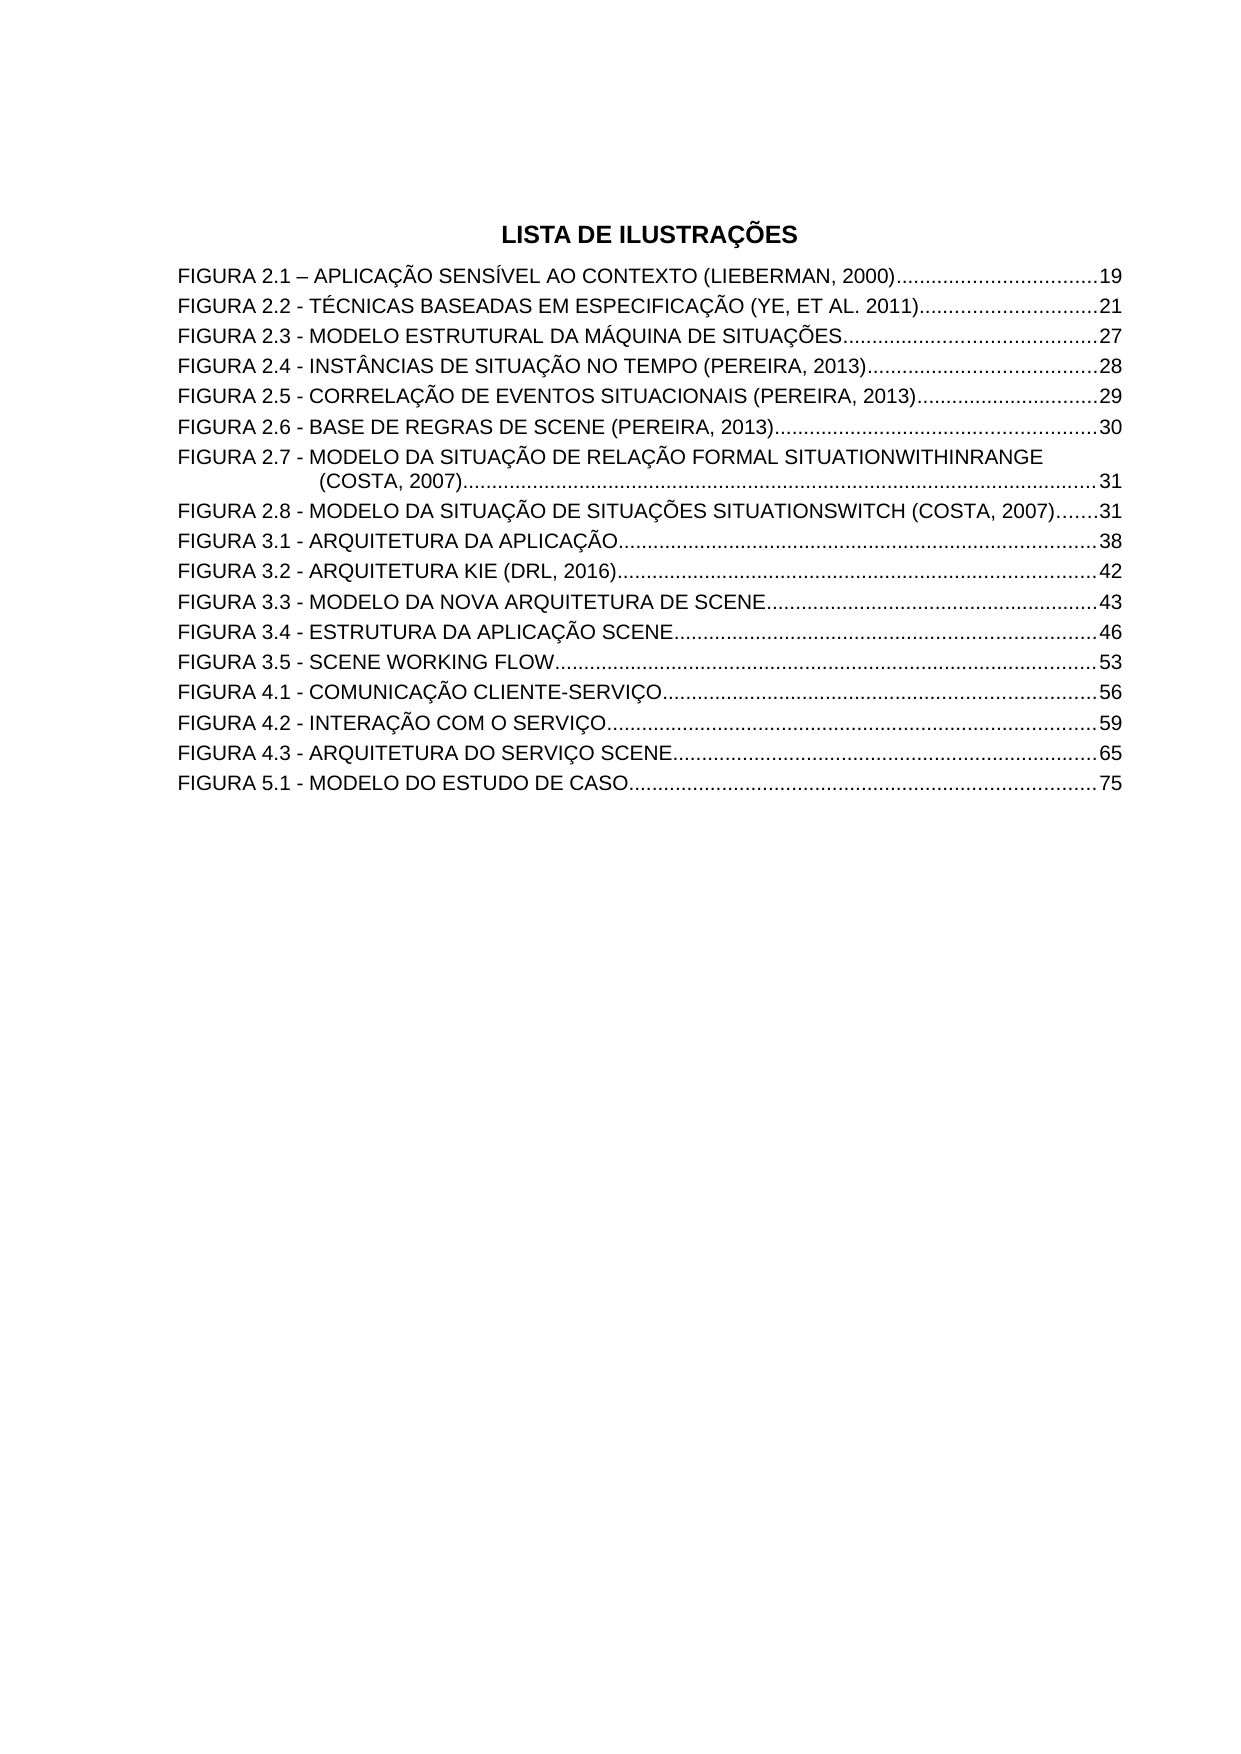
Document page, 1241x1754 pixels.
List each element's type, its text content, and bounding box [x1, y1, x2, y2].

text Figura 3.2 - Arquitetura kie (DRL, 2016) 42 [177, 559, 1092, 583]
text Figura 3.4 - estrutura da aplicação scene 46 [177, 620, 1092, 644]
text Figura 2.5 - Correlação de eventos situacionais (Pereira, 2013) 29 [177, 384, 1092, 408]
text Figura 4.1 - Comunicação cliente-serviço 56 [177, 680, 1092, 704]
text Figura 2.3 - Modelo estrutural da máquina de situações 27 [177, 324, 1092, 348]
text Figura 5.1 - modelo do estudo de caso 75 [177, 771, 1092, 795]
text Figura 2.2 - Técnicas Baseadas em Especificação (YE, et al. 2011) 21 [177, 294, 1092, 318]
text Figura 2.4 - Instâncias de situação no tempo (Pereira, 2013) 28 [177, 354, 1092, 378]
text Figura 2.7 - Modelo da Situação de Relação Formal SituationWithinRange (COSTA, 2007) 31 [177, 445, 1092, 493]
text Figura 4.2 - Interação com o Serviço 59 [177, 710, 1092, 734]
text Figura 2.8 - Modelo da Situação de Situações SituationSwitch (COSTA, 2007) 31 [177, 499, 1092, 523]
text Figura 3.1 - Arquitetura da aplicação 38 [177, 529, 1092, 553]
title LISTA DE Ilustrações [177, 220, 1122, 249]
text Figura 3.5 - Scene Working flow 53 [177, 650, 1092, 674]
text Figura 3.3 - Modelo da nova arquitetura de SCENE 43 [177, 589, 1092, 613]
text Figura 2.6 - Base de Regras de SCENE (Pereira, 2013) 30 [177, 414, 1092, 438]
text Figura 2.1 – Aplicação sensível ao contexto (lieberman, 2000) 19 [177, 263, 1092, 287]
text Figura 4.3 - Arquitetura do serviço SCENE 65 [177, 741, 1092, 764]
